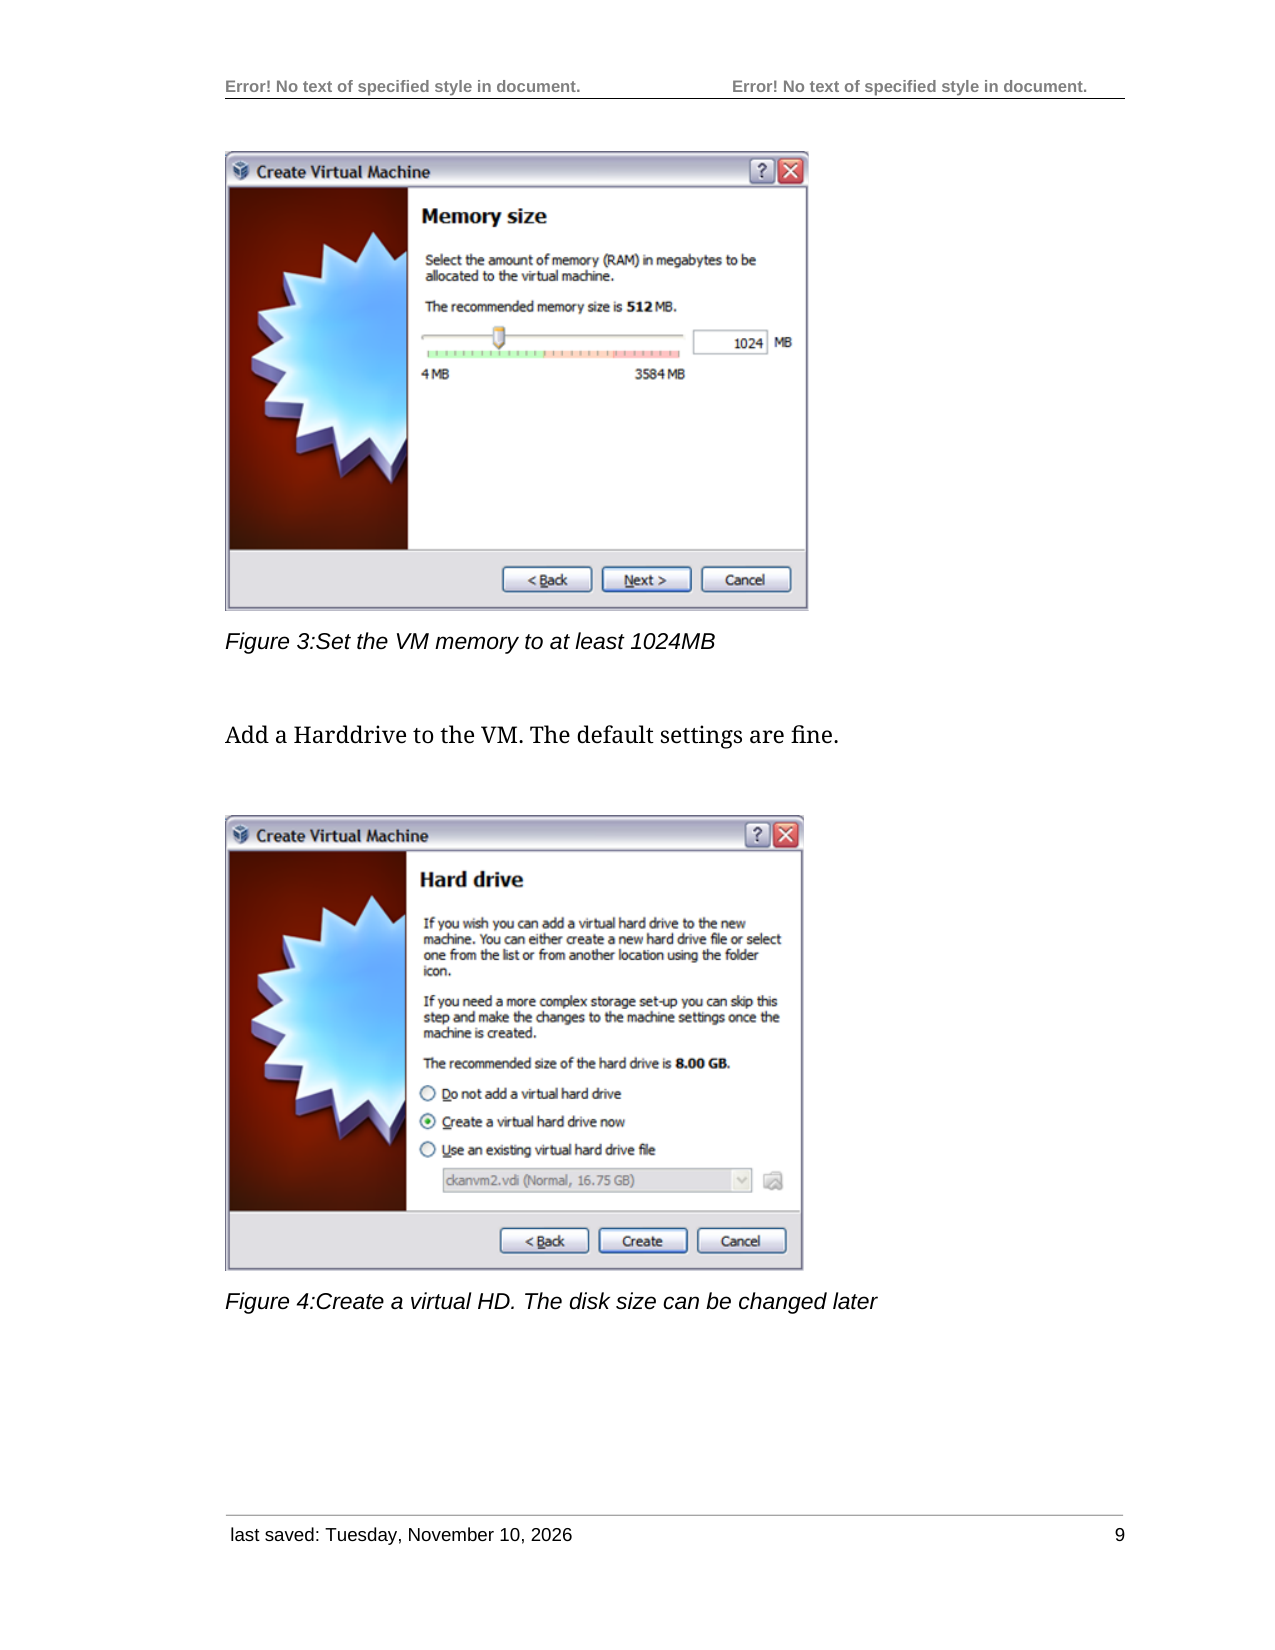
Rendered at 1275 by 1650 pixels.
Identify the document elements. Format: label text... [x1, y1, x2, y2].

text Figure 3:Set the VM memory to at least 1024MB [225, 627, 1125, 654]
text Add a Harddrive to the VM. The default settings are fine. [225, 719, 1125, 750]
text Figure 4:Create a virtual HD. The disk size can be changed later [225, 1288, 1125, 1315]
